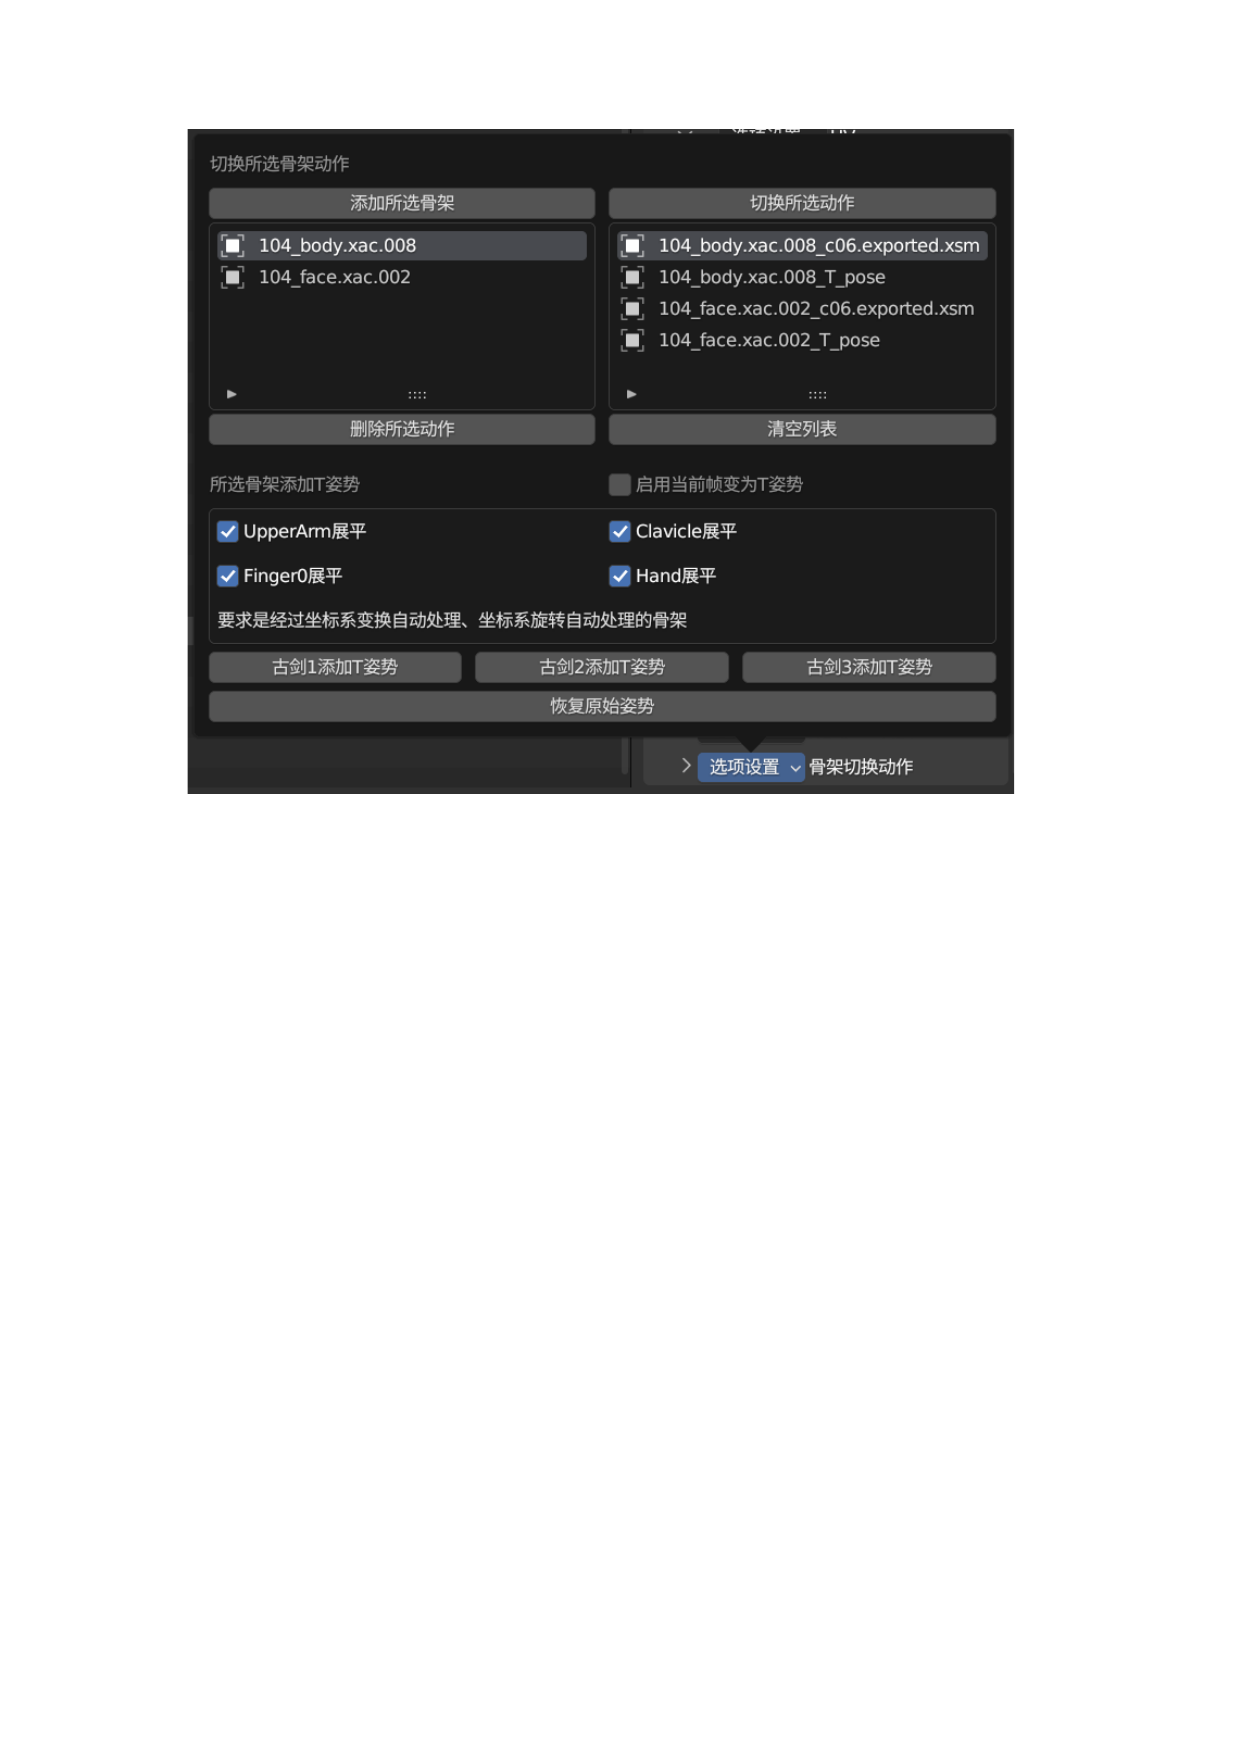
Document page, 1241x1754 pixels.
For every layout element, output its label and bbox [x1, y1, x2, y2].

picture [187, 129, 1015, 794]
